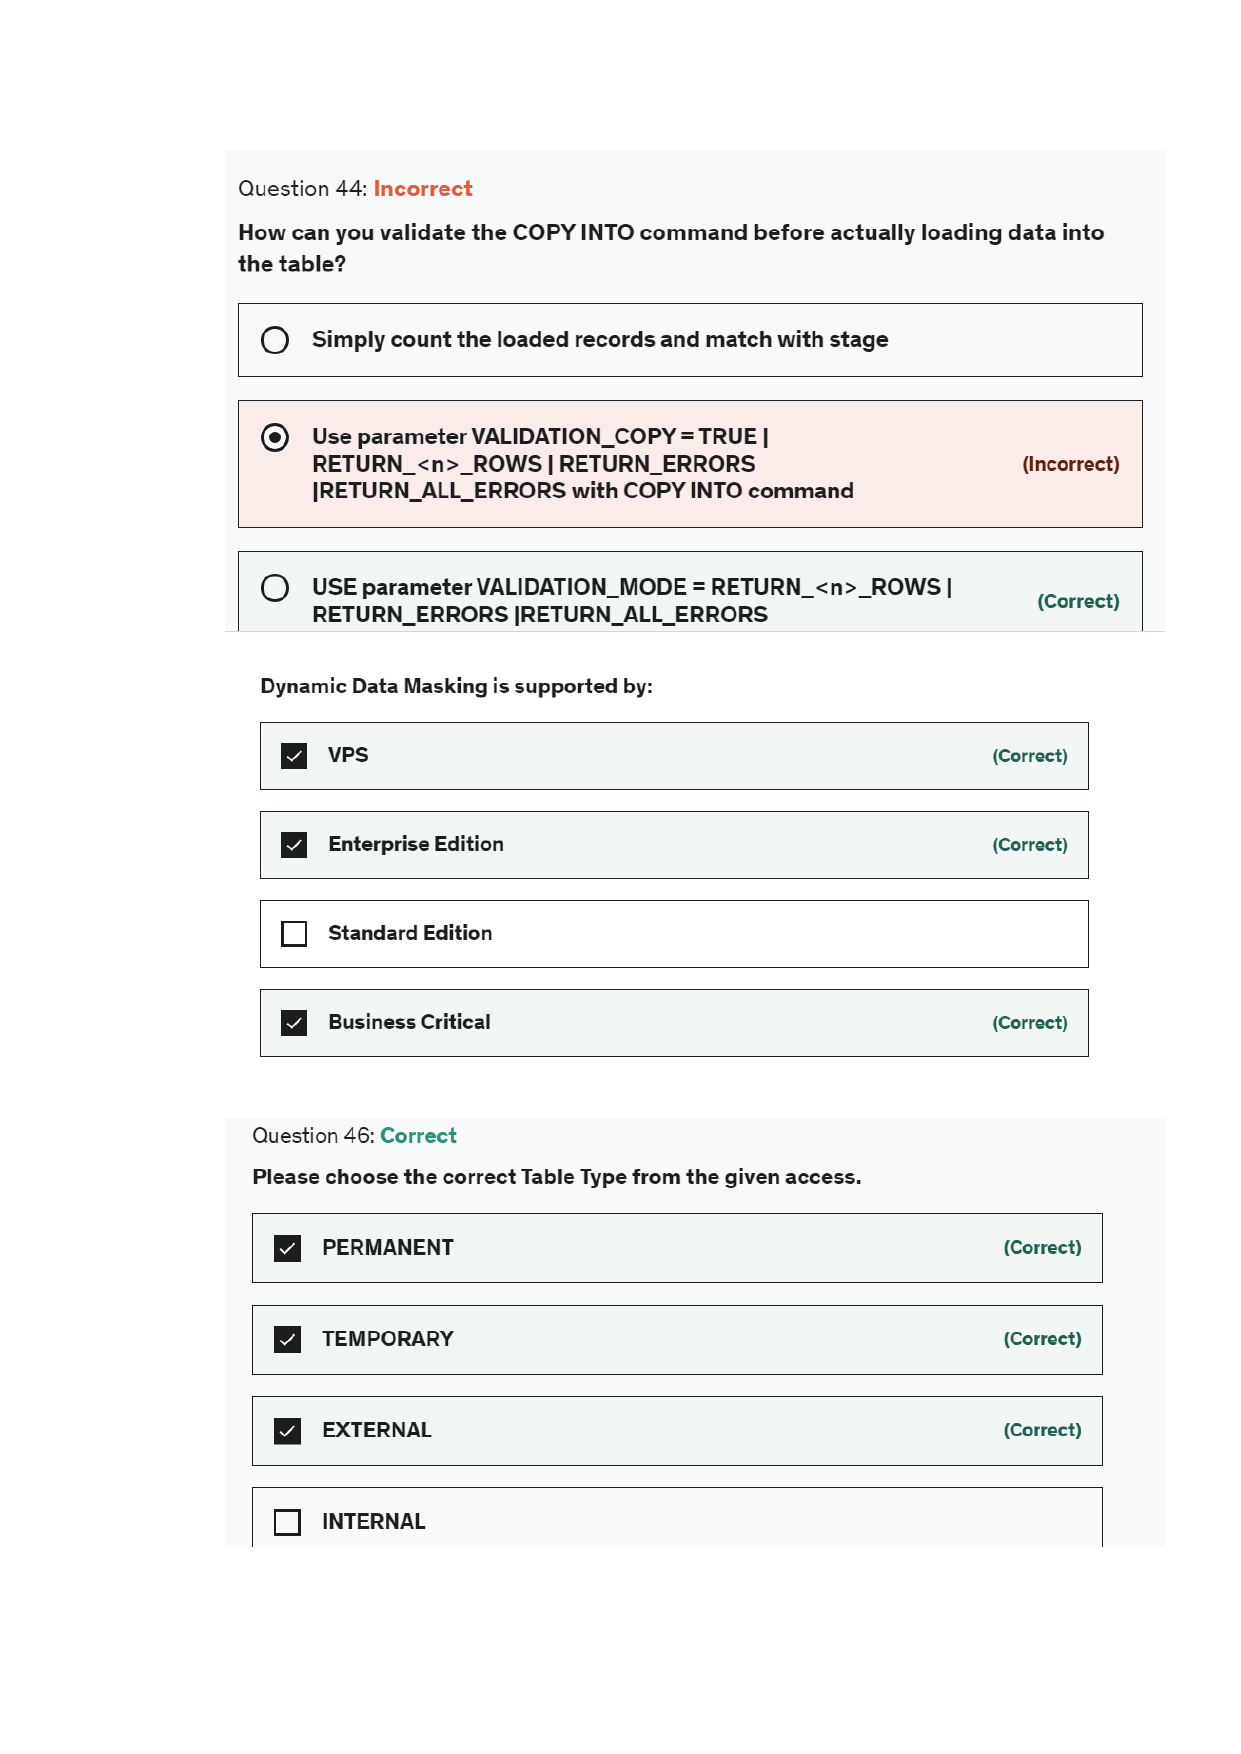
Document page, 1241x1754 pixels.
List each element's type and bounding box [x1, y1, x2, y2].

picture [225, 150, 1166, 638]
picture [225, 1118, 1166, 1547]
picture [225, 670, 1166, 1087]
